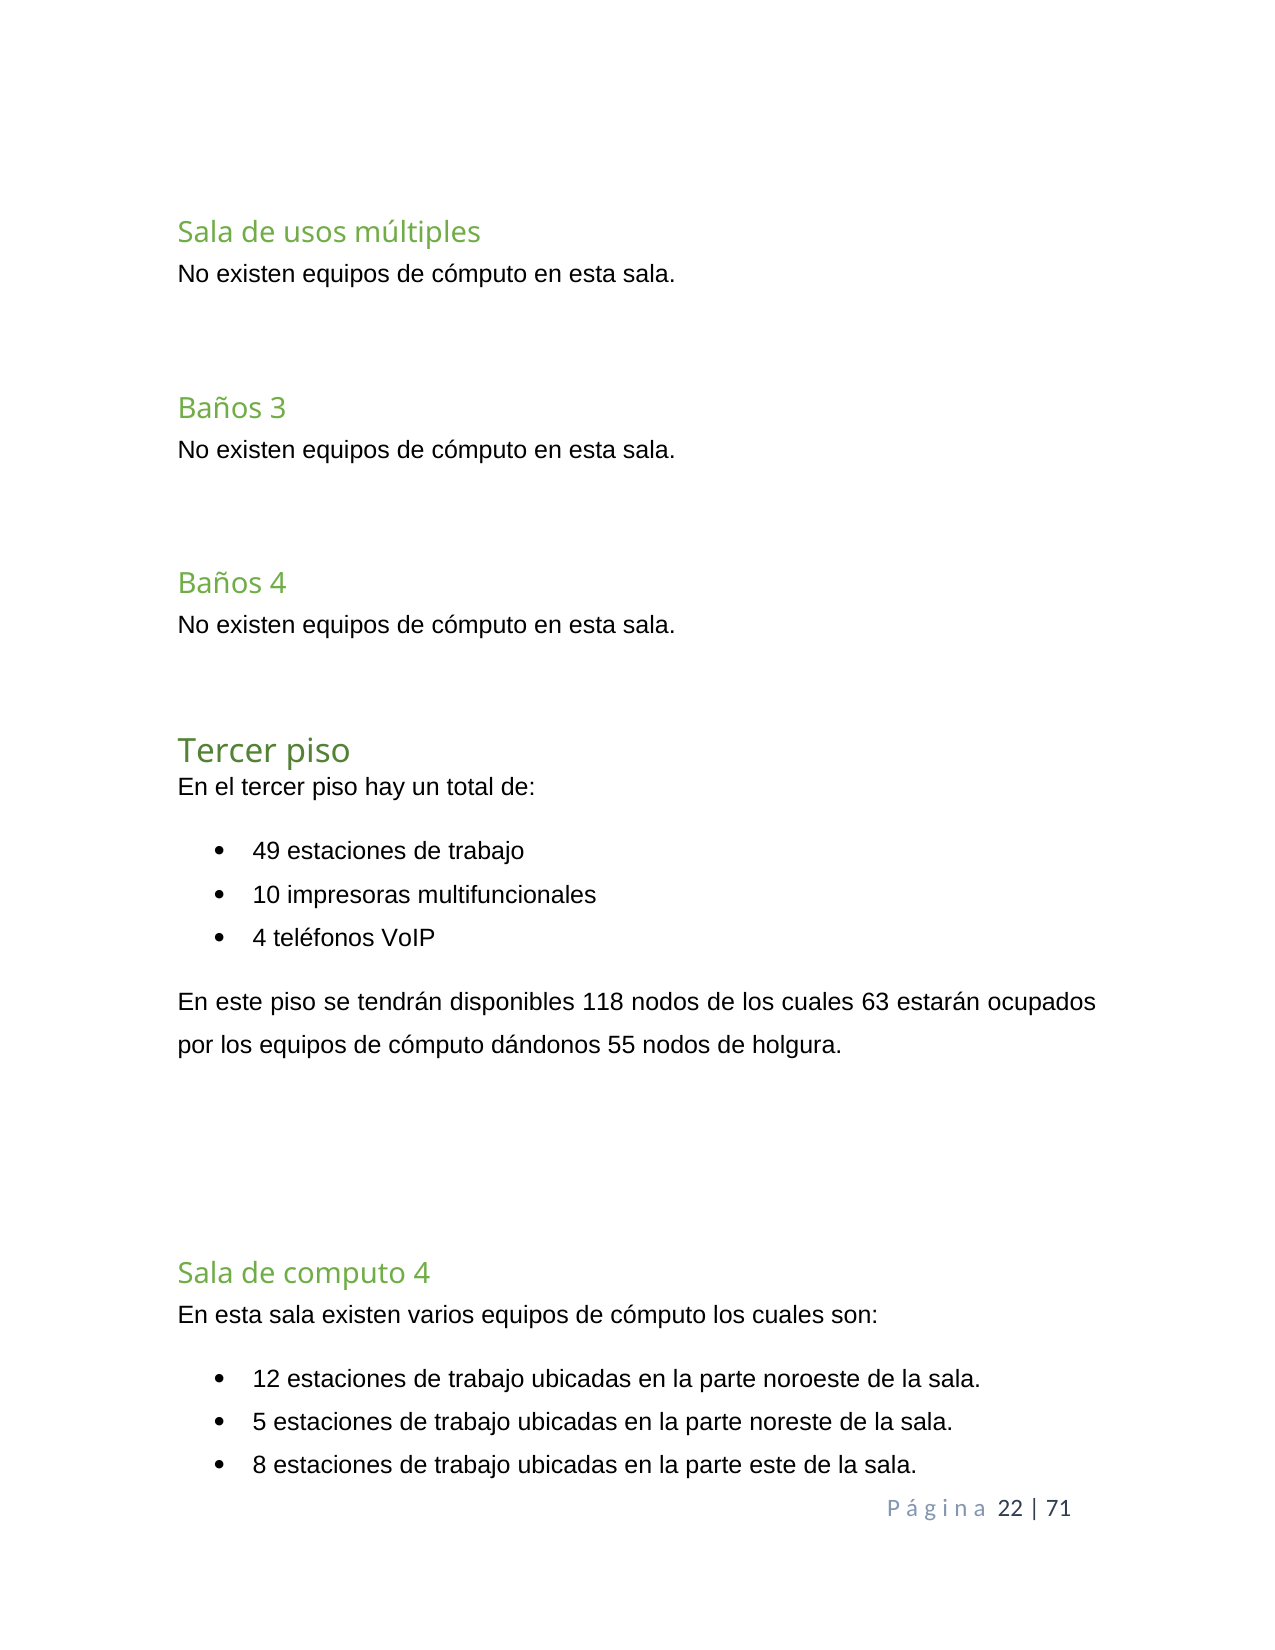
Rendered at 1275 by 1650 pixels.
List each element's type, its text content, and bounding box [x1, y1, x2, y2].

list 4 teléfonos VoIP [215, 923, 1098, 952]
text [177, 435, 1098, 463]
list 12 estaciones de trabajo ubicadas en la parte noroeste de la sala. [215, 1364, 1098, 1393]
text En esta sala existen varios equipos de cómputo los cuales son: [177, 1300, 1098, 1329]
list 10 impresoras multifuncionales [215, 879, 1098, 908]
text En el tercer piso hay un total de: [177, 772, 1098, 801]
subtitle Sala de computo 4 [177, 1252, 1098, 1292]
list 5 estaciones de trabajo ubicadas en la parte noreste de la sala. [215, 1407, 1098, 1436]
subtitle Baños 4 [177, 563, 1098, 602]
subtitle Sala de usos múltiples [177, 212, 1098, 251]
subtitle Baños 3 [177, 387, 1098, 427]
list 8 estaciones de trabajo ubicadas en la parte este de la sala. [215, 1450, 1098, 1479]
list 49 estaciones de trabajo [215, 836, 1098, 865]
subtitle Tercer piso [177, 727, 1098, 772]
text No existen equipos de cómputo en esta sala. [177, 610, 1098, 639]
text En este piso se tendrán disponibles 118 nodos de los cuales 63 estarán ocupados por los equipos de cómputo dándonos 55 nodos de holgura. [177, 987, 1098, 1059]
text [177, 259, 1098, 288]
